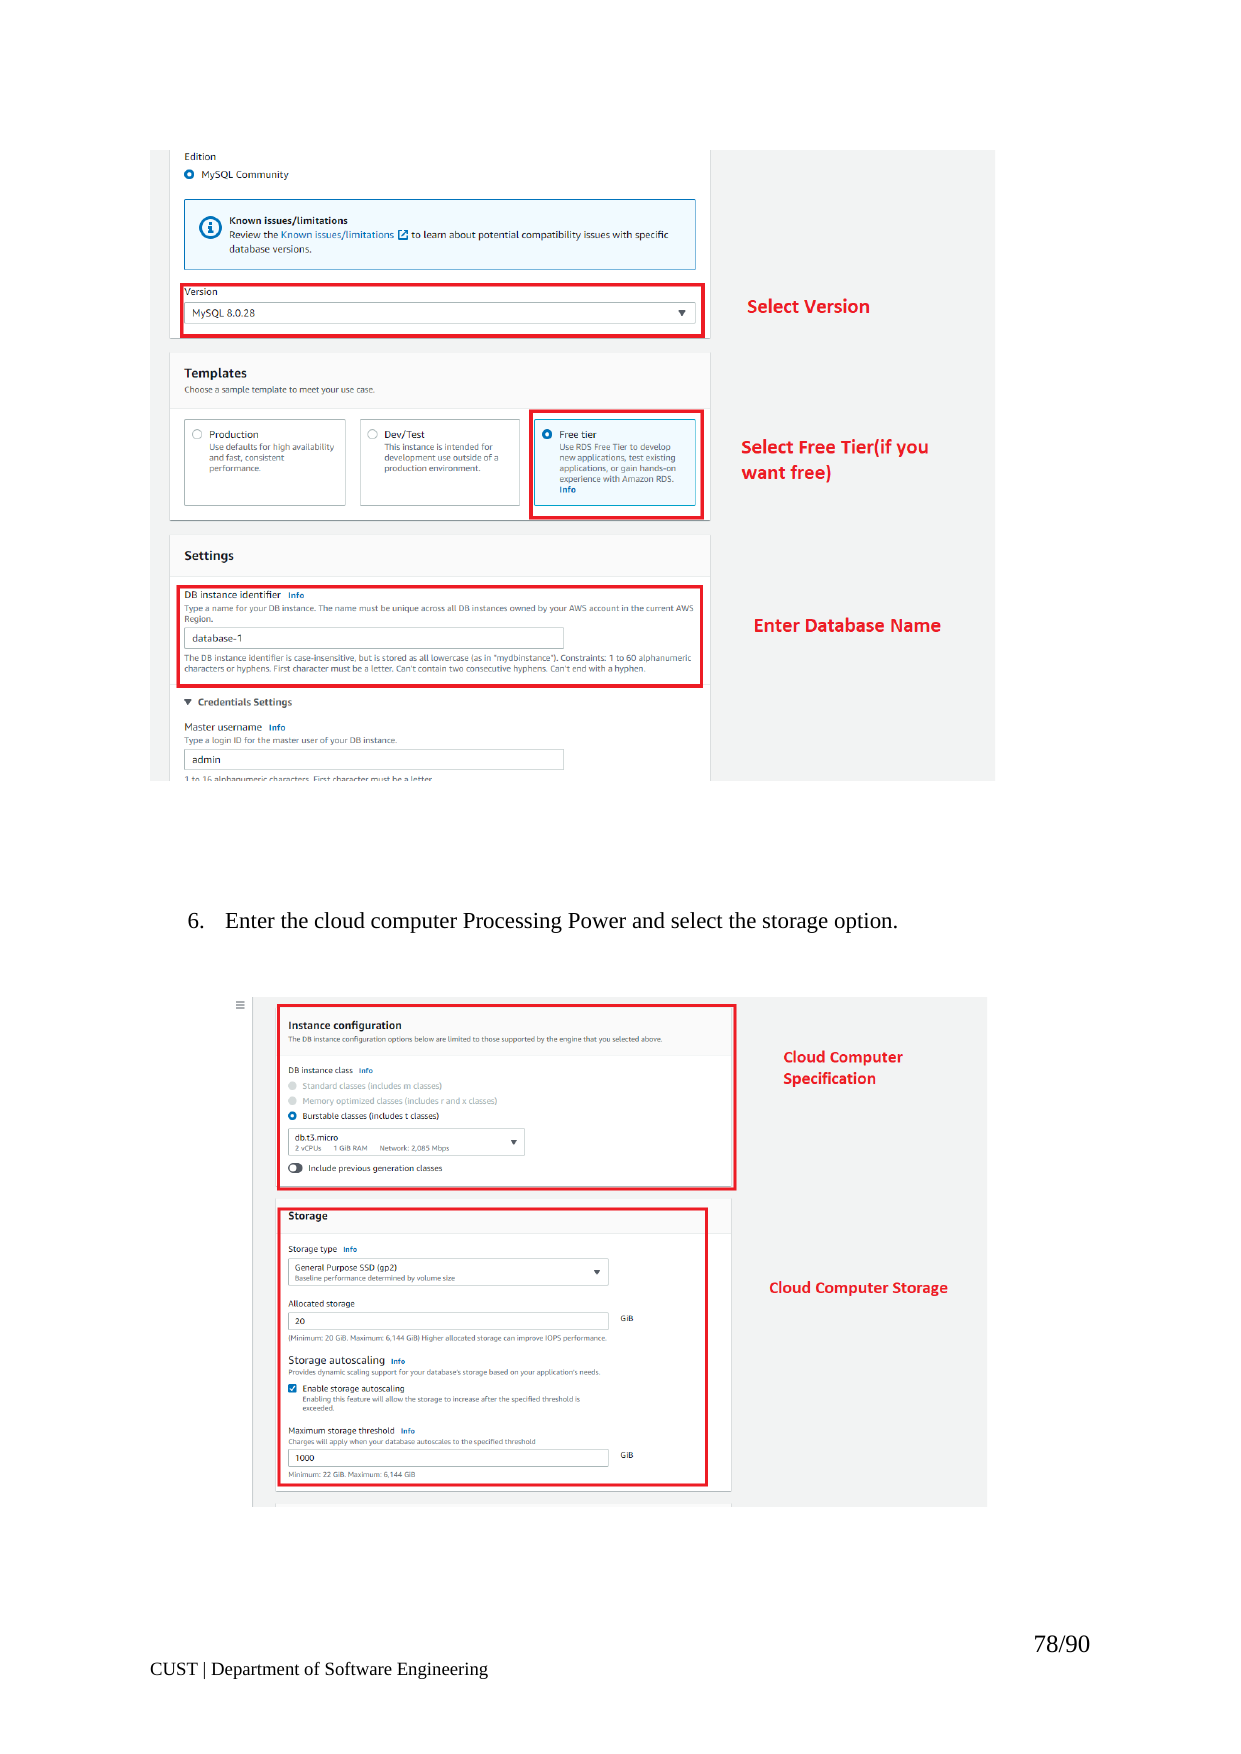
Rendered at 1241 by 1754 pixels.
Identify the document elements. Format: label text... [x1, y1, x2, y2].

picture [227, 997, 988, 1507]
picture [150, 150, 996, 781]
list Enter the cloud computer Processing Power and select the storage option. [187, 907, 1090, 934]
